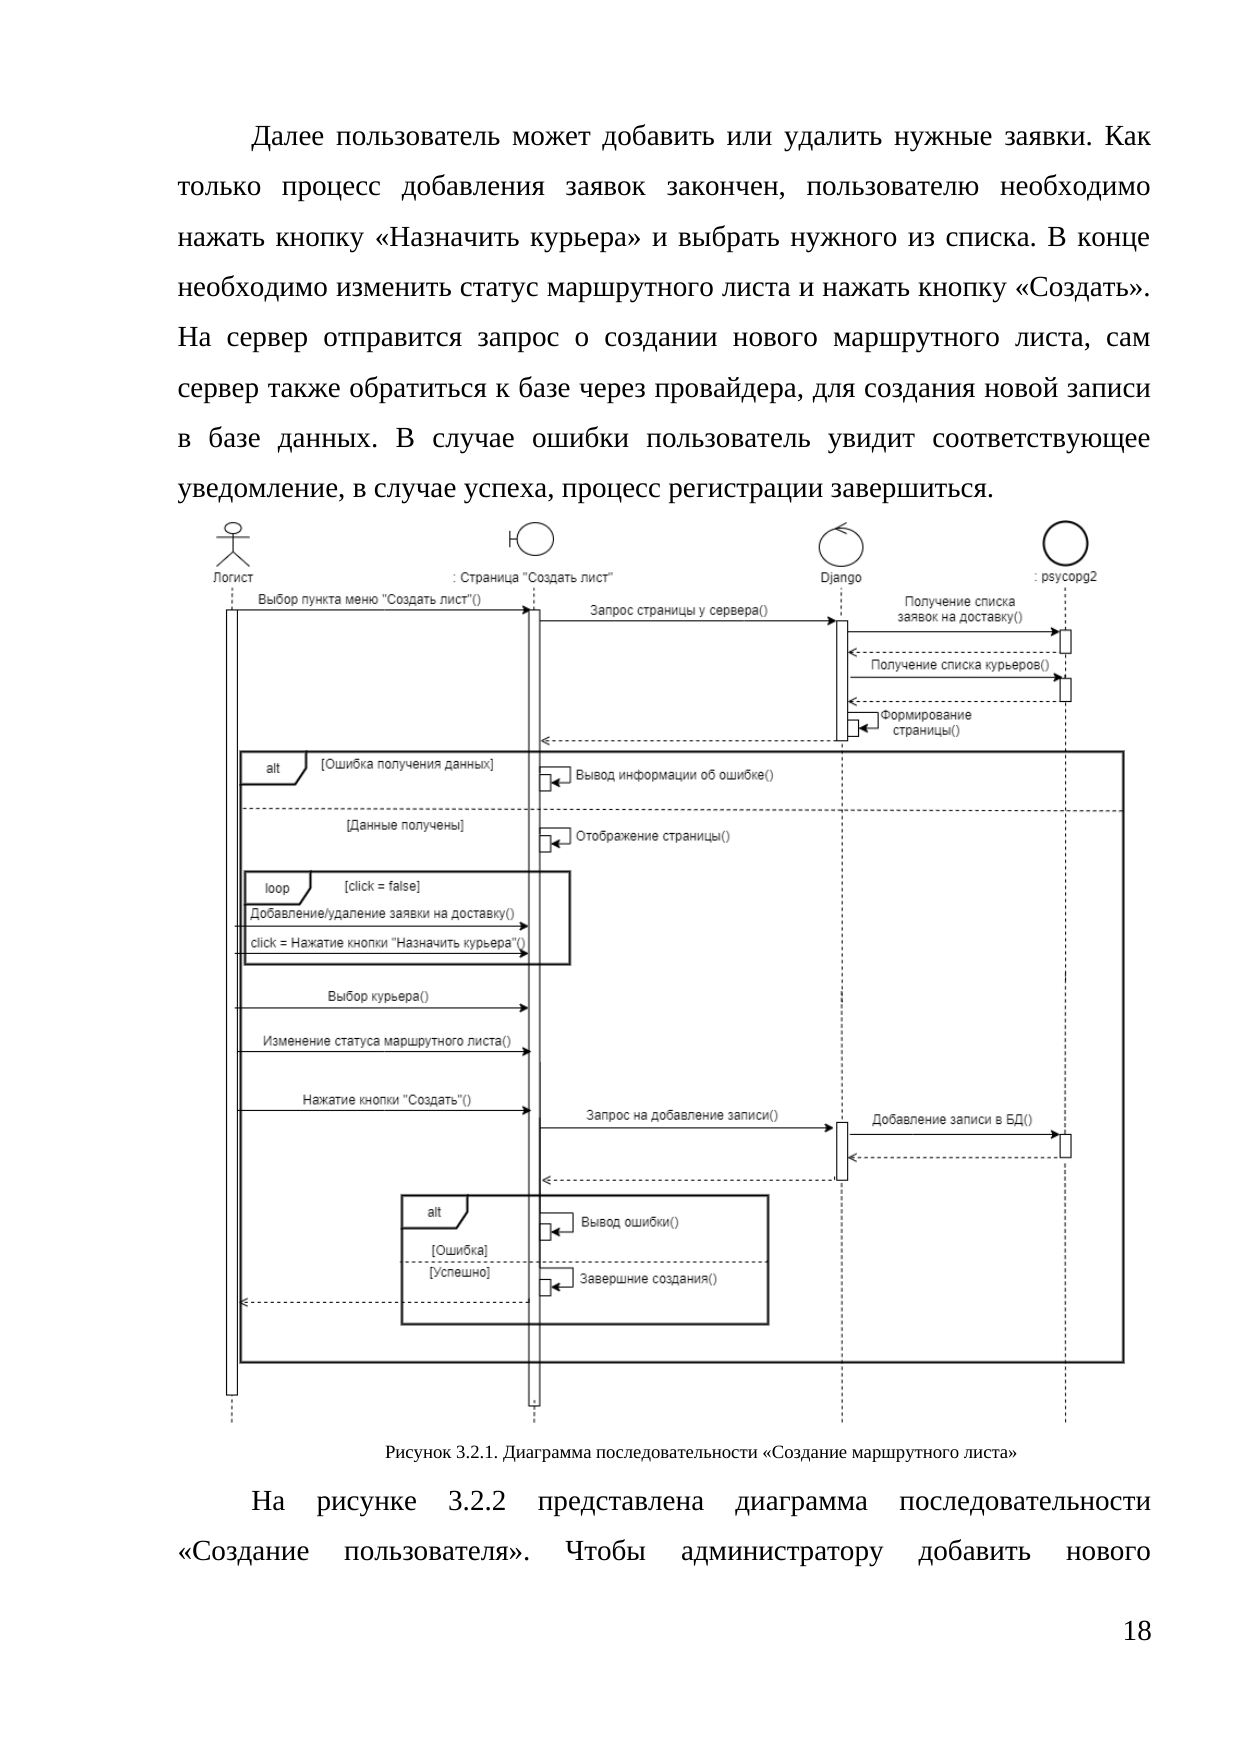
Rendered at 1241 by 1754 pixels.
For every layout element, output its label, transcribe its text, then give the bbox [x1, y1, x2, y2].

text Рисунок 3.2.1. Диаграмма последовательности «Создание маршрутного листа» [177, 1441, 1152, 1462]
picture [177, 520, 1125, 1424]
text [177, 1483, 1152, 1567]
text Далее пользователь может добавить или удалить нужные заявки. Как только процесс добавления заявок закончен, пользователю необходимо нажать кнопку «Назначить курьера» и выбрать нужного из списка. В конце необходимо изменить статус маршрутного листа и нажать кнопку «Создать». На сервер отправится запрос о создании нового маршрутного листа, сам сервер также обратиться к базе через провайдера, для создания новой записи в базе данных. В случае ошибки пользователь увидит соответствующее уведомление, в случае успеха, процесс регистрации завершиться. [177, 118, 1152, 504]
